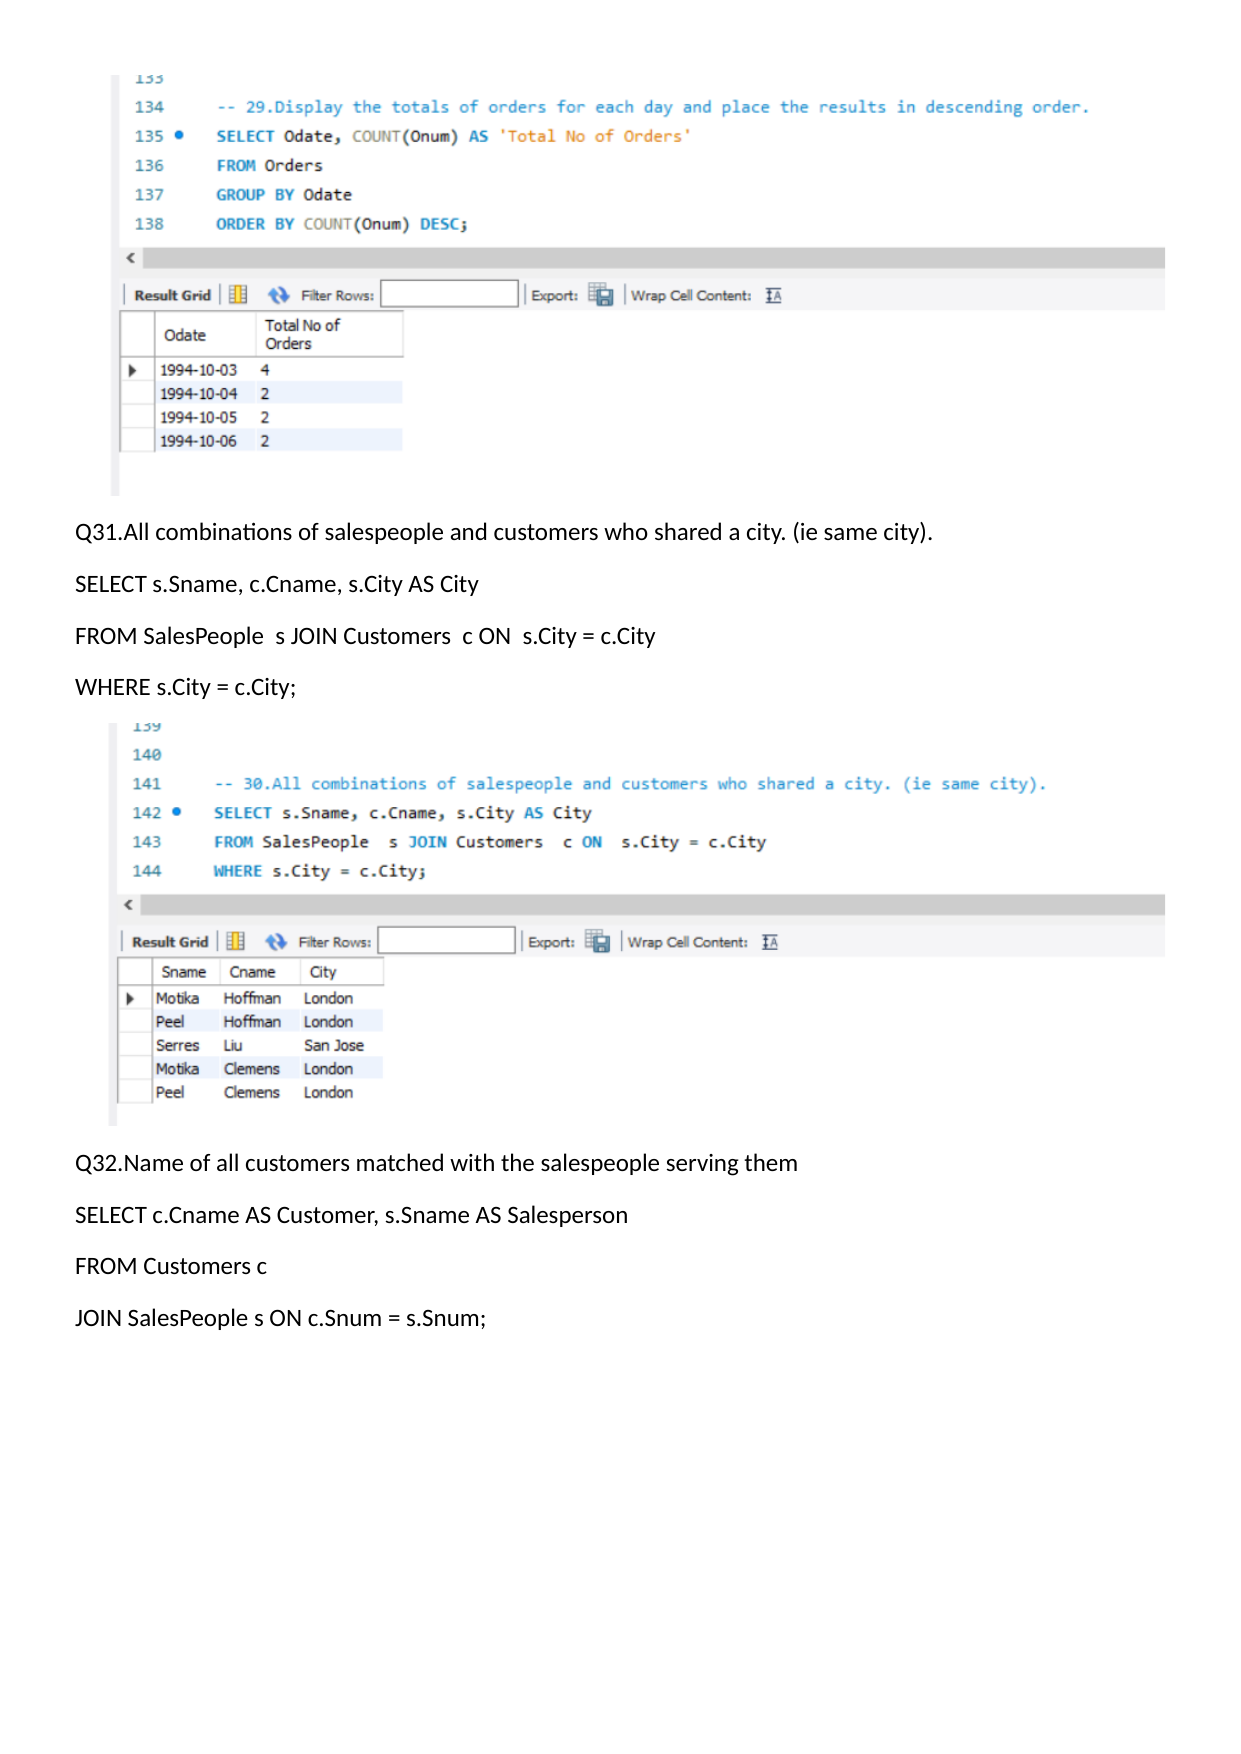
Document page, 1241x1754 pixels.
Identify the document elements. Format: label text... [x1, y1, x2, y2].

text WHERE s.City = c.City; [75, 671, 1165, 702]
picture [75, 723, 1166, 1126]
text Q31.All combinations of salespeople and customers who shared a city. (ie same city). [75, 516, 1165, 547]
text FROM Customers c [75, 1250, 1165, 1281]
text JOIN SalesPeople s ON c.Snum = s.Snum; [75, 1302, 1165, 1333]
picture [75, 75, 1166, 496]
text SELECT s.Sname, c.Cname, s.City AS City [75, 568, 1165, 599]
text Q32.Name of all customers matched with the salespeople serving them [75, 1147, 1165, 1178]
text FROM SalesPeople s JOIN Customers c ON s.City = c.City [75, 620, 1165, 650]
text SELECT c.Cname AS Customer, s.Sname AS Salesperson [75, 1199, 1165, 1229]
